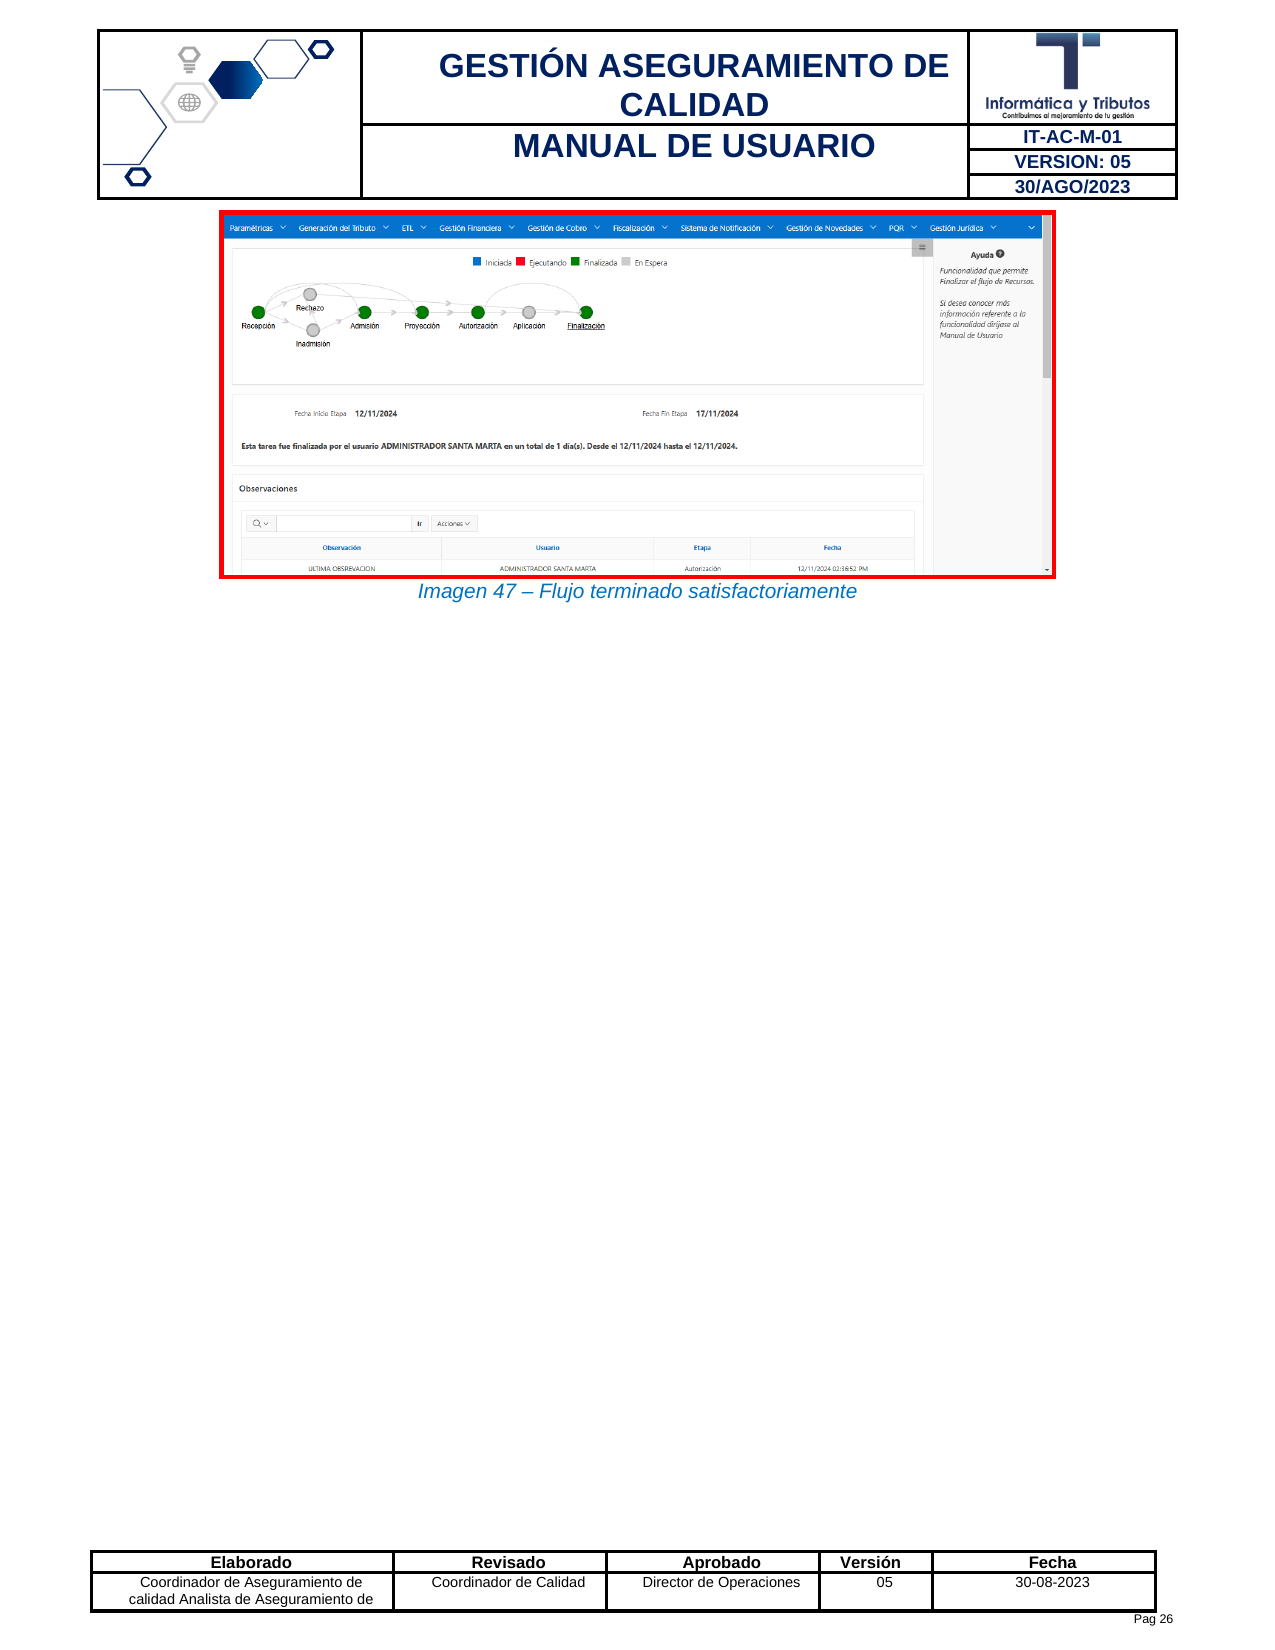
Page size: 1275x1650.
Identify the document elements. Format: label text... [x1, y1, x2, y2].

text Imagen 47 – Flujo terminado satisfactoriamente [136, 579, 1139, 603]
picture [985, 32, 1150, 120]
picture [224, 215, 1052, 575]
